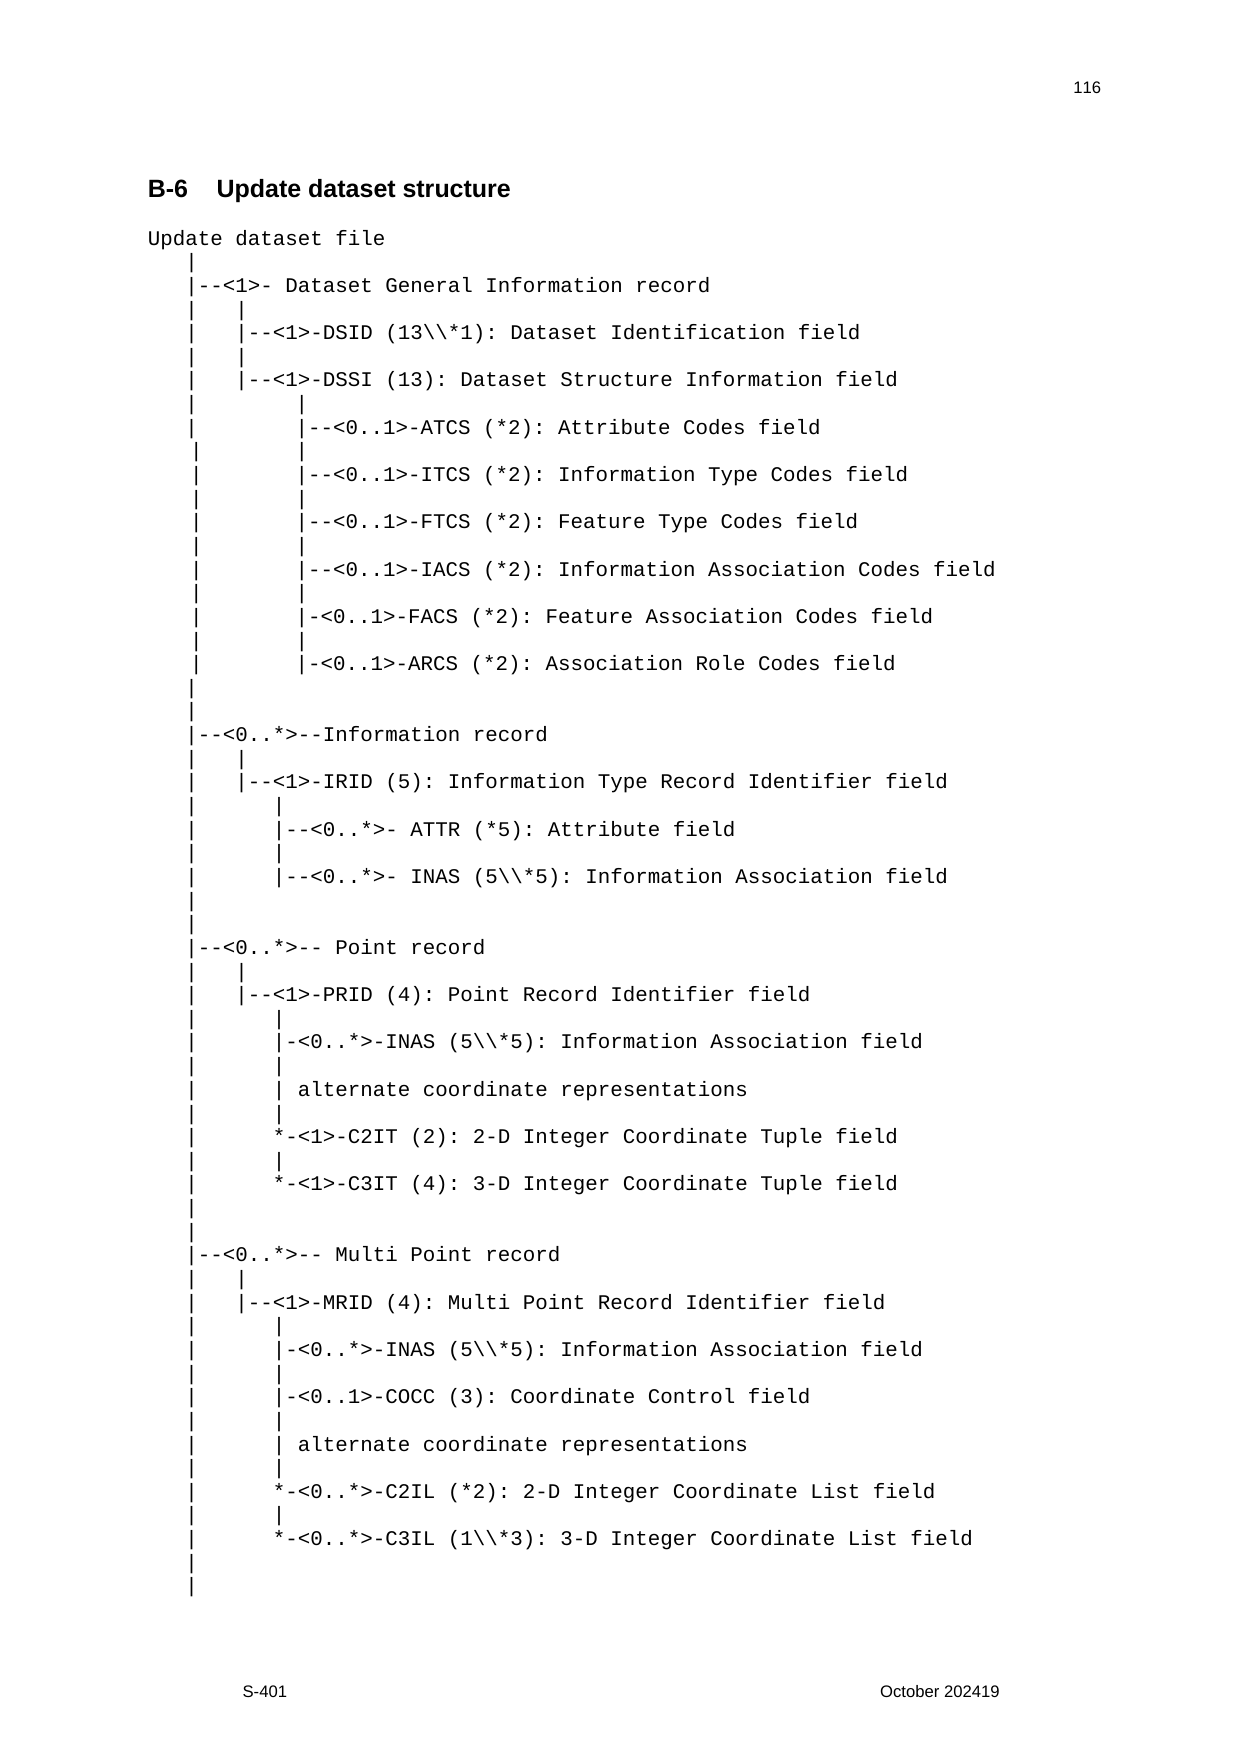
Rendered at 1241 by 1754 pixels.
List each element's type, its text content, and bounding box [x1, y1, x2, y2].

text | |--<1>-DSSI (13): Dataset Structure Information field [148, 369, 1094, 393]
text | [148, 890, 1094, 913]
text | [148, 701, 1094, 724]
text Update dataset structure [148, 174, 1094, 203]
text | | [148, 748, 1094, 771]
text | | alternate coordinate representations [148, 1433, 1094, 1457]
text | | [148, 1008, 1094, 1032]
text | | [148, 1363, 1094, 1386]
text | |-<0..1>-FACS (*2): Feature Association Codes field [148, 606, 1094, 629]
text | *-<0..*>-C3IL (1\\*3): 3-D Integer Coordinate List field [148, 1528, 1094, 1552]
text | |-<0..*>-INAS (5\\*5): Information Association field [148, 1032, 1094, 1055]
text | | [148, 346, 1094, 369]
text | [148, 1552, 1094, 1575]
text |--<0..*>-- Point record [148, 937, 1094, 961]
text | | [148, 393, 1094, 417]
text | | [148, 1268, 1094, 1292]
text | |--<0..1>-FTCS (*2): Feature Type Codes field [148, 511, 1094, 535]
text | [148, 251, 1094, 275]
text | | [148, 488, 1094, 511]
text | | [148, 1315, 1094, 1339]
text | [148, 1221, 1094, 1244]
text |--<0..*>-- Multi Point record [148, 1244, 1094, 1268]
text | | [148, 1055, 1094, 1079]
text | *-<0..*>-C2IL (*2): 2-D Integer Coordinate List field [148, 1481, 1094, 1504]
text | | [148, 1150, 1094, 1173]
text | | [148, 440, 1094, 464]
text | |--<0..1>-ITCS (*2): Information Type Codes field [148, 464, 1094, 488]
text | |--<0..*>- ATTR (*5): Attribute field [148, 819, 1094, 842]
text | [148, 1197, 1094, 1221]
text | | [148, 795, 1094, 819]
text |--<1>- Dataset General Information record [148, 275, 1094, 298]
text | | [148, 535, 1094, 559]
text | |--<0..*>- INAS (5\\*5): Information Association field [148, 866, 1094, 890]
text | *-<1>-C2IT (2): 2-D Integer Coordinate Tuple field [148, 1126, 1094, 1150]
text | | [148, 629, 1094, 653]
text | | [148, 1102, 1094, 1126]
text |--<0..*>--Information record [148, 724, 1094, 748]
text | | [148, 961, 1094, 984]
text | [148, 677, 1094, 701]
text | |--<1>-MRID (4): Multi Point Record Identifier field [148, 1292, 1094, 1315]
text | |--<1>-DSID (13\\*1): Dataset Identification field [148, 322, 1094, 346]
text | | [148, 1410, 1094, 1433]
text | |-<0..*>-INAS (5\\*5): Information Association field [148, 1339, 1094, 1363]
text | |--<0..1>-ATCS (*2): Attribute Codes field [148, 417, 1094, 440]
text | [148, 1575, 1094, 1599]
text | | [148, 298, 1094, 322]
text | | [148, 842, 1094, 866]
text | | alternate coordinate representations [148, 1079, 1094, 1102]
text | | [148, 582, 1094, 606]
text | |-<0..1>-COCC (3): Coordinate Control field [148, 1386, 1094, 1410]
text | |--<1>-IRID (5): Information Type Record Identifier field [148, 771, 1094, 795]
text | |--<1>-PRID (4): Point Record Identifier field [148, 984, 1094, 1008]
text | |-<0..1>-ARCS (*2): Association Role Codes field [148, 653, 1094, 677]
text | |--<0..1>-IACS (*2): Information Association Codes field [148, 559, 1094, 582]
text | | [148, 1504, 1094, 1528]
text Update dataset file [148, 228, 1094, 251]
text | [148, 913, 1094, 937]
text | | [148, 1457, 1094, 1481]
text | *-<1>-C3IT (4): 3-D Integer Coordinate Tuple field [148, 1173, 1094, 1197]
